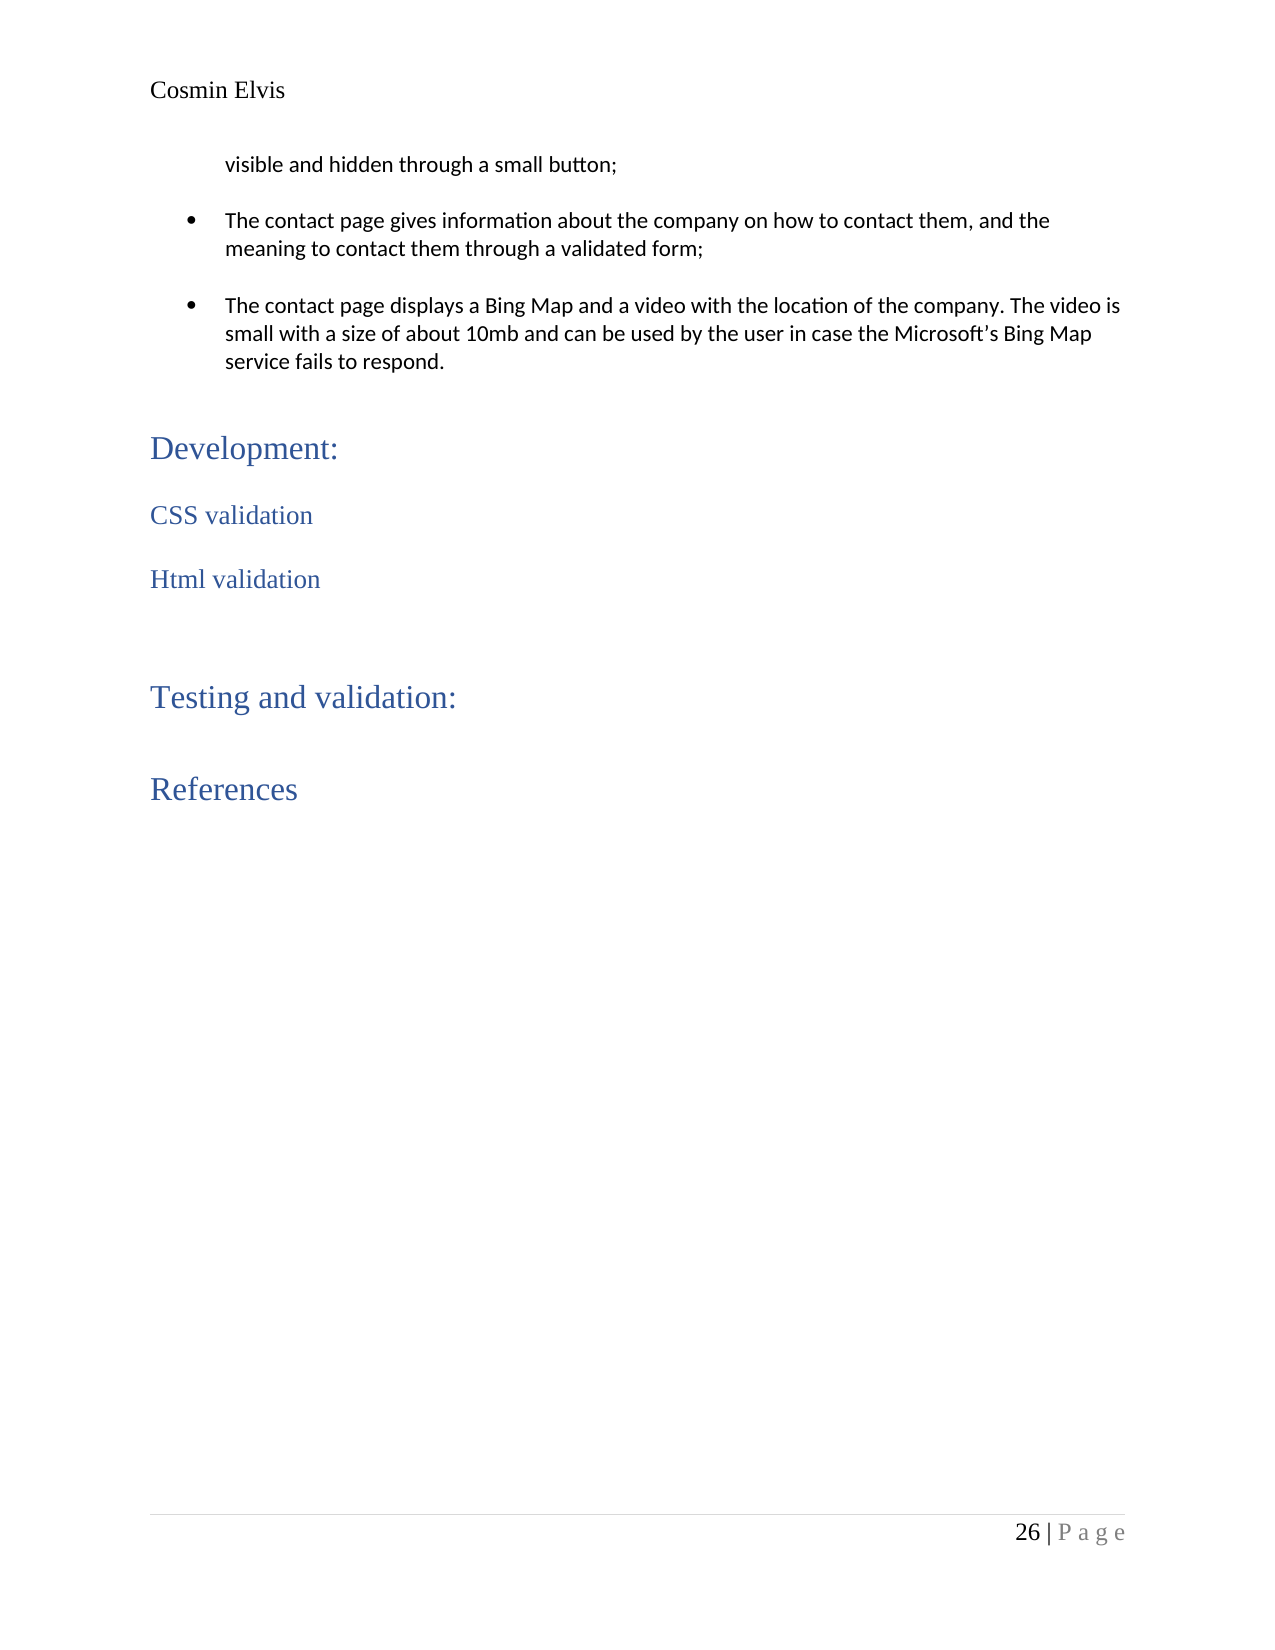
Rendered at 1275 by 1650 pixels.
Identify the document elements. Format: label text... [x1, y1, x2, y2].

subtitle Html validation [150, 563, 1125, 594]
list The contact page gives information about the company on how to contact them, and the meaning to contact them through a validated form; [187, 206, 1125, 262]
subtitle Testing and validation: [150, 677, 1125, 715]
list The contact page displays a Bing Map and a video with the location of the company. The video is small with a size of about 10mb and can be used by the user in case the Microsoft’s Bing Map service fails to respond. [187, 291, 1125, 375]
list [187, 150, 1125, 178]
subtitle Development: [150, 428, 1125, 466]
subtitle CSS validation [150, 499, 1125, 530]
subtitle References [150, 769, 1125, 807]
